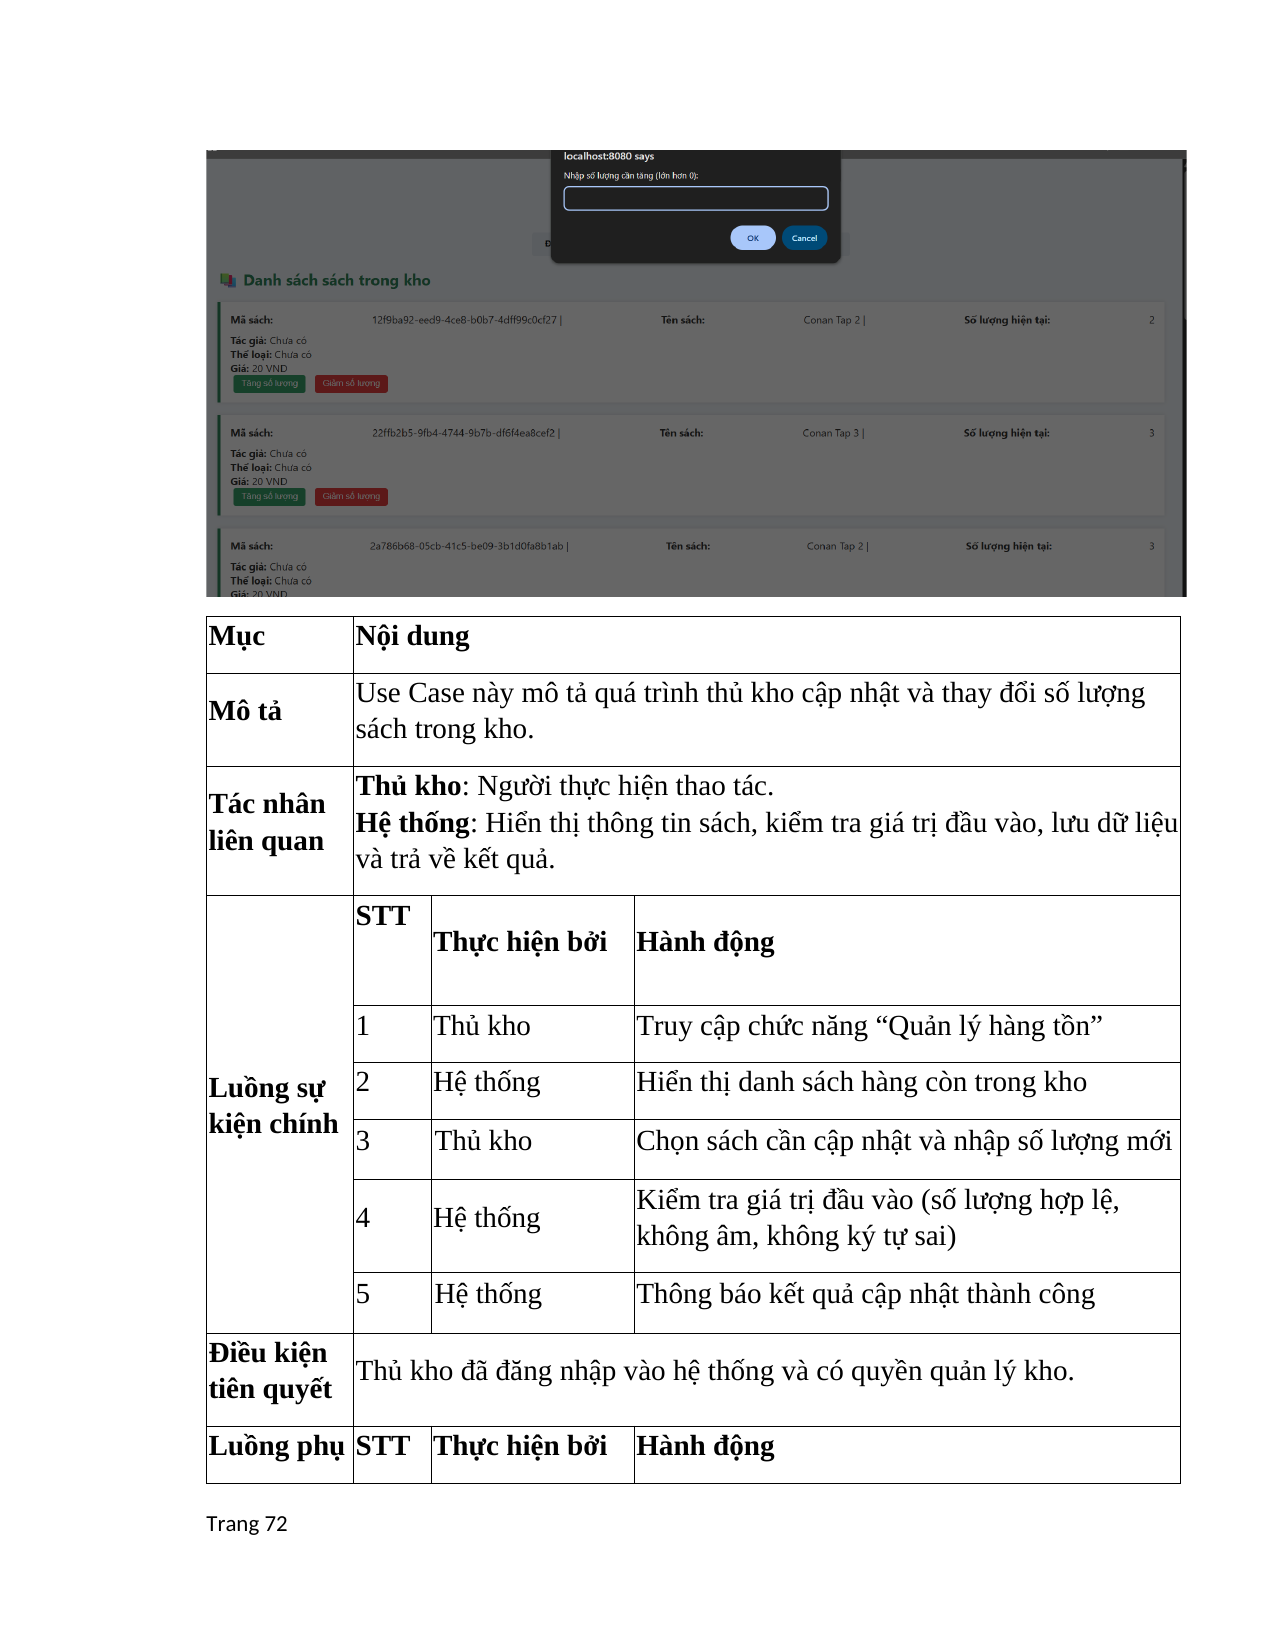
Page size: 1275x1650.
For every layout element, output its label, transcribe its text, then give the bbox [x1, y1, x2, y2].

table_cell [432, 1120, 634, 1179]
table_cell Thực hiện bởi [432, 1427, 634, 1483]
table_cell Thực hiện bởi [432, 896, 634, 1005]
table_cell Luồng phụ / Ngoại lệ [207, 1427, 353, 1483]
table_cell STT [354, 1427, 431, 1483]
table_cell Thủ kho [432, 1006, 634, 1062]
table_cell 3 [354, 1120, 431, 1179]
table_cell Hệ thống [432, 1180, 634, 1272]
table_header Mục [207, 617, 353, 673]
table_cell [432, 1273, 634, 1332]
table_cell Thủ kho: Người thực hiện thao tác. Hệ thống: Hiển thị thông tin sách, kiểm tra giá trị đầu vào, lưu dữ liệu và trả về kết quả. [354, 767, 1180, 895]
table_cell Truy cập chức năng “Quản lý hàng tồn” [635, 1006, 1180, 1062]
table_cell Hành động [635, 896, 1180, 1005]
picture [206, 150, 1187, 597]
table_cell 4 [354, 1180, 431, 1272]
table_cell STT [354, 896, 431, 1005]
table_cell Tác nhân liên quan [207, 767, 353, 895]
table_cell Thủ kho đã đăng nhập vào hệ thống và có quyền quản lý kho. [354, 1334, 1180, 1426]
table_cell Hiển thị danh sách hàng còn trong kho [635, 1063, 1180, 1119]
table_cell Hành động [635, 1427, 1180, 1483]
table_cell Mô tả [207, 674, 353, 766]
table_cell Luồng sự kiện chính [207, 896, 353, 1332]
table_cell Điều kiện tiên quyết [207, 1334, 353, 1426]
table_header Nội dung [354, 617, 1180, 673]
table_cell 2 [354, 1063, 431, 1119]
table_cell Kiểm tra giá trị đầu vào (số lượng hợp lệ, không âm, không ký tự sai) [635, 1180, 1180, 1272]
table_cell Chọn sách cần cập nhật và nhập số lượng mới [635, 1120, 1180, 1179]
table_cell Thông báo kết quả cập nhật thành công [635, 1273, 1180, 1332]
table_cell Hệ thống [432, 1063, 634, 1119]
table_cell Use Case này mô tả quá trình thủ kho cập nhật và thay đổi số lượng sách trong kho. [354, 674, 1180, 766]
table_cell 5 [354, 1273, 431, 1332]
table_cell 1 [354, 1006, 431, 1062]
